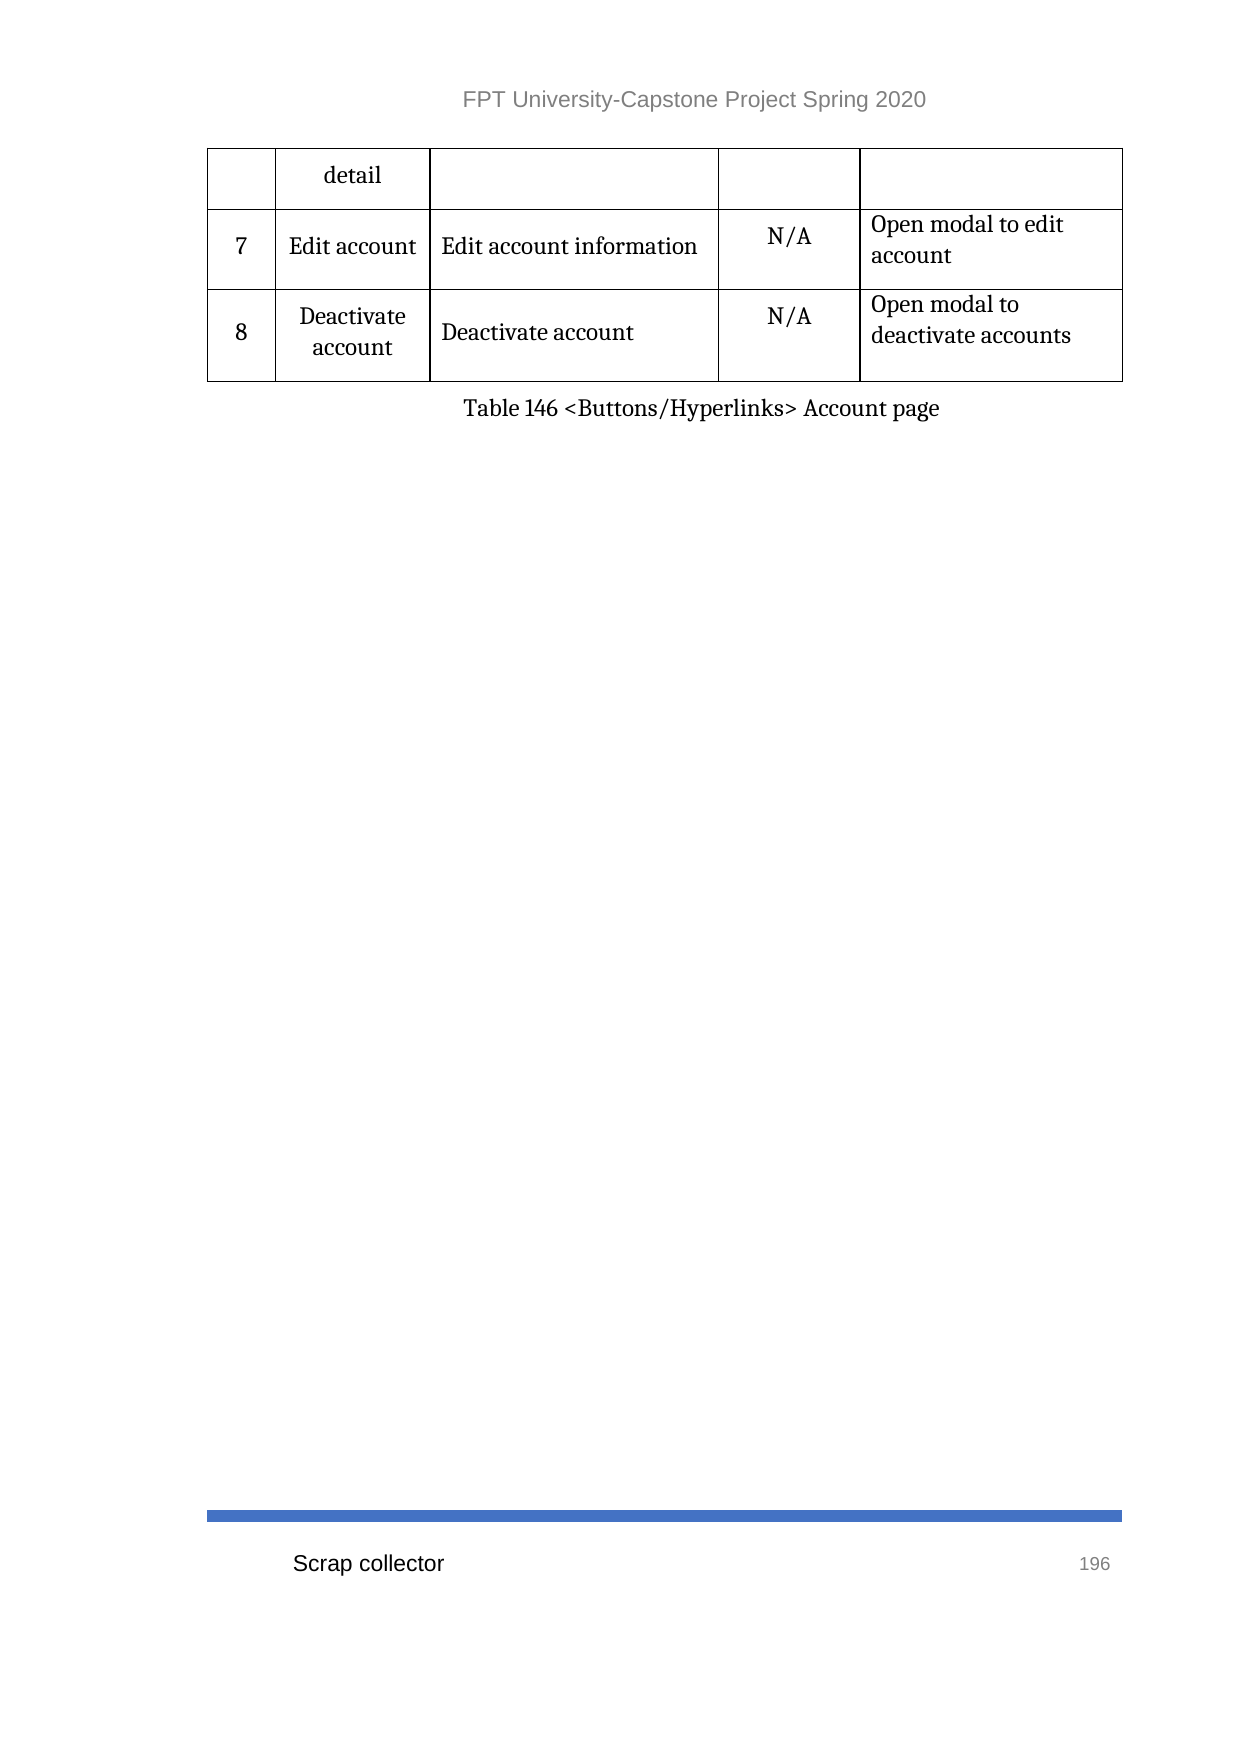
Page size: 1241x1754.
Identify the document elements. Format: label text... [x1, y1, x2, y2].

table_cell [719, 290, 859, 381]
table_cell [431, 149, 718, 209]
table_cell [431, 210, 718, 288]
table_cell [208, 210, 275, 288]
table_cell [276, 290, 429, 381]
text Table 146 <Buttons/Hyperlinks> Account page [207, 394, 1122, 423]
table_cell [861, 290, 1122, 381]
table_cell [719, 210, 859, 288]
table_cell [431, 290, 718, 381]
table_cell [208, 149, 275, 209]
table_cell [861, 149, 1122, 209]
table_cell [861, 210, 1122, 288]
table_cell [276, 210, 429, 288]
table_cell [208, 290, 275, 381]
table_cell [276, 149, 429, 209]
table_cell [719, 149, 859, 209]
